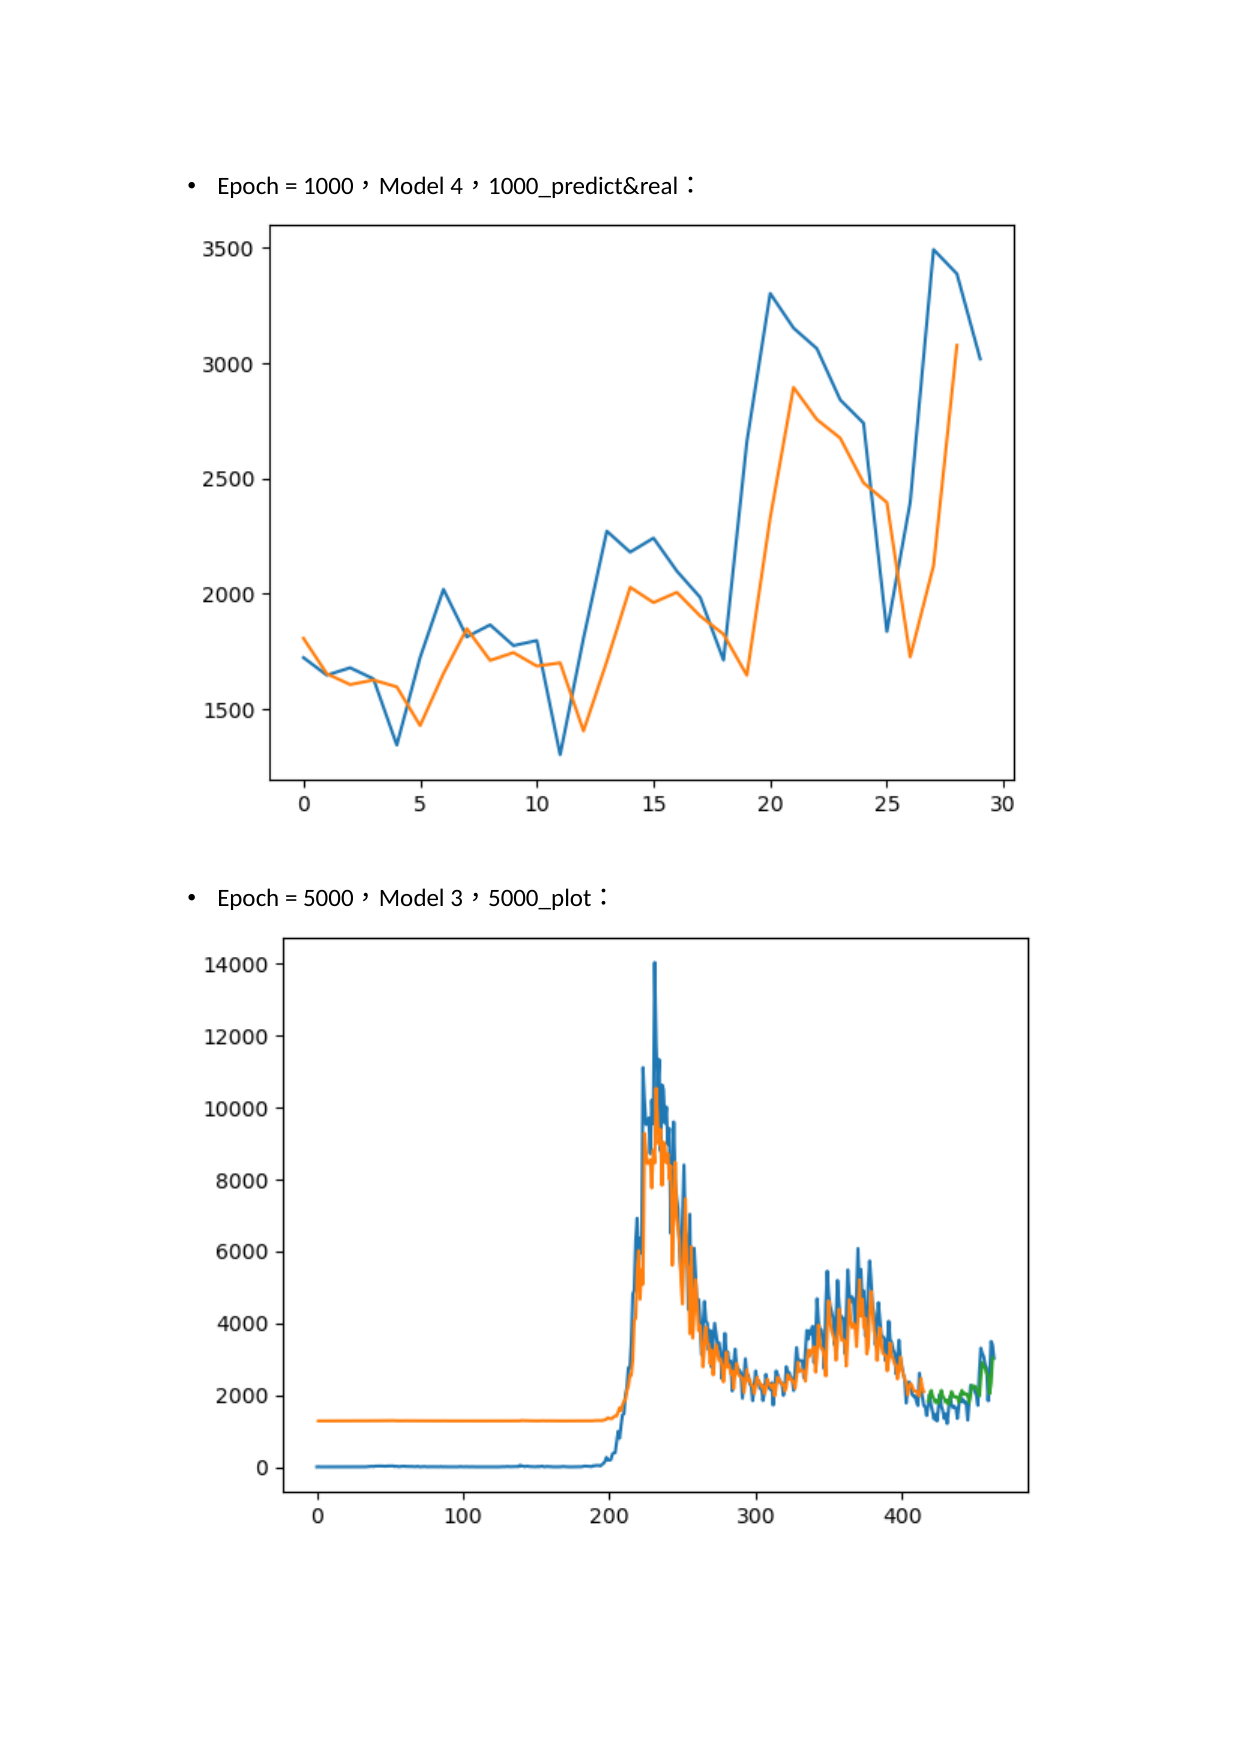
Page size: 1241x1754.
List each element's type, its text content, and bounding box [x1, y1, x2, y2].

list Epoch = 5000，Model 3，5000_plot： [187, 877, 1053, 914]
picture [187, 211, 1032, 831]
picture [187, 923, 1043, 1543]
list Epoch = 1000，Model 4，1000_predict&real： [187, 164, 1053, 202]
